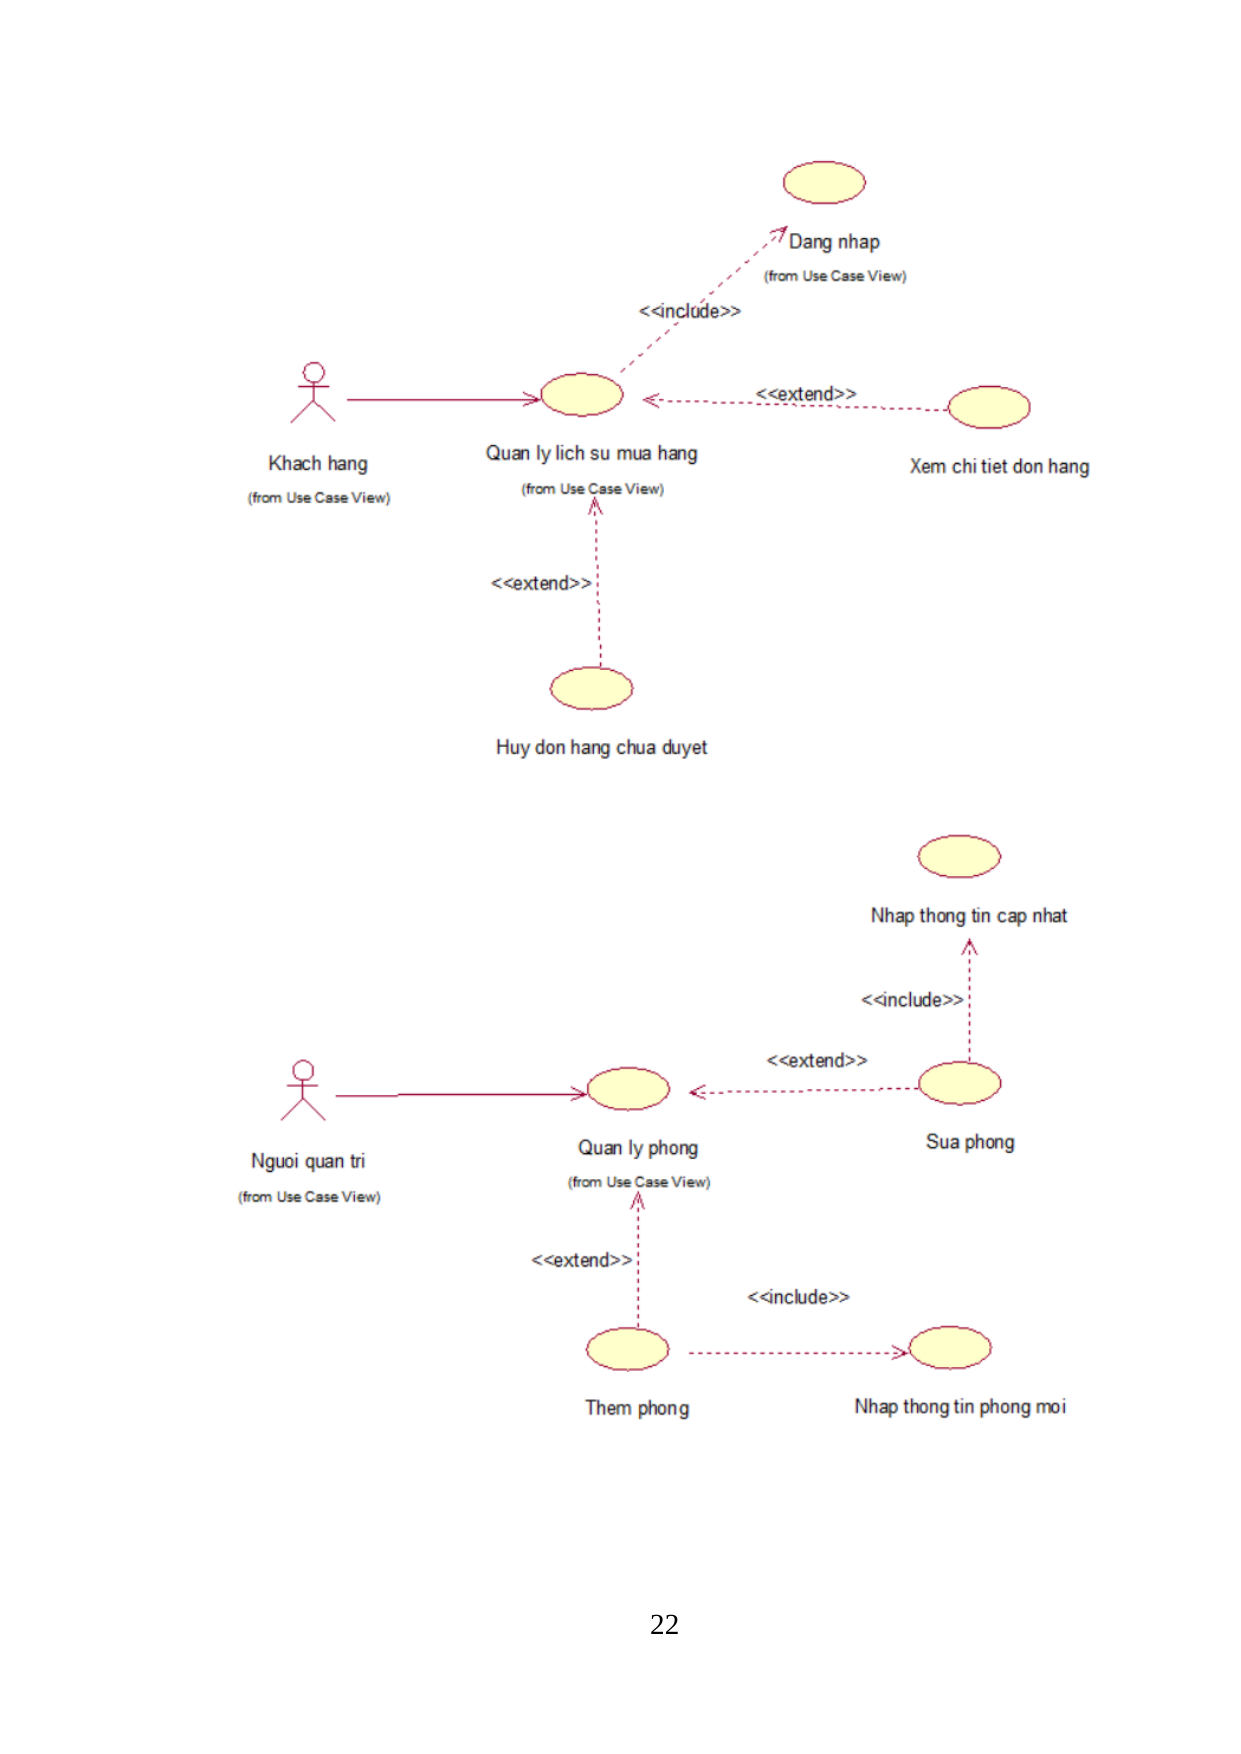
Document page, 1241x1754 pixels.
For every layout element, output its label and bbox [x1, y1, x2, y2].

picture [206, 810, 1123, 1501]
picture [206, 147, 1123, 806]
